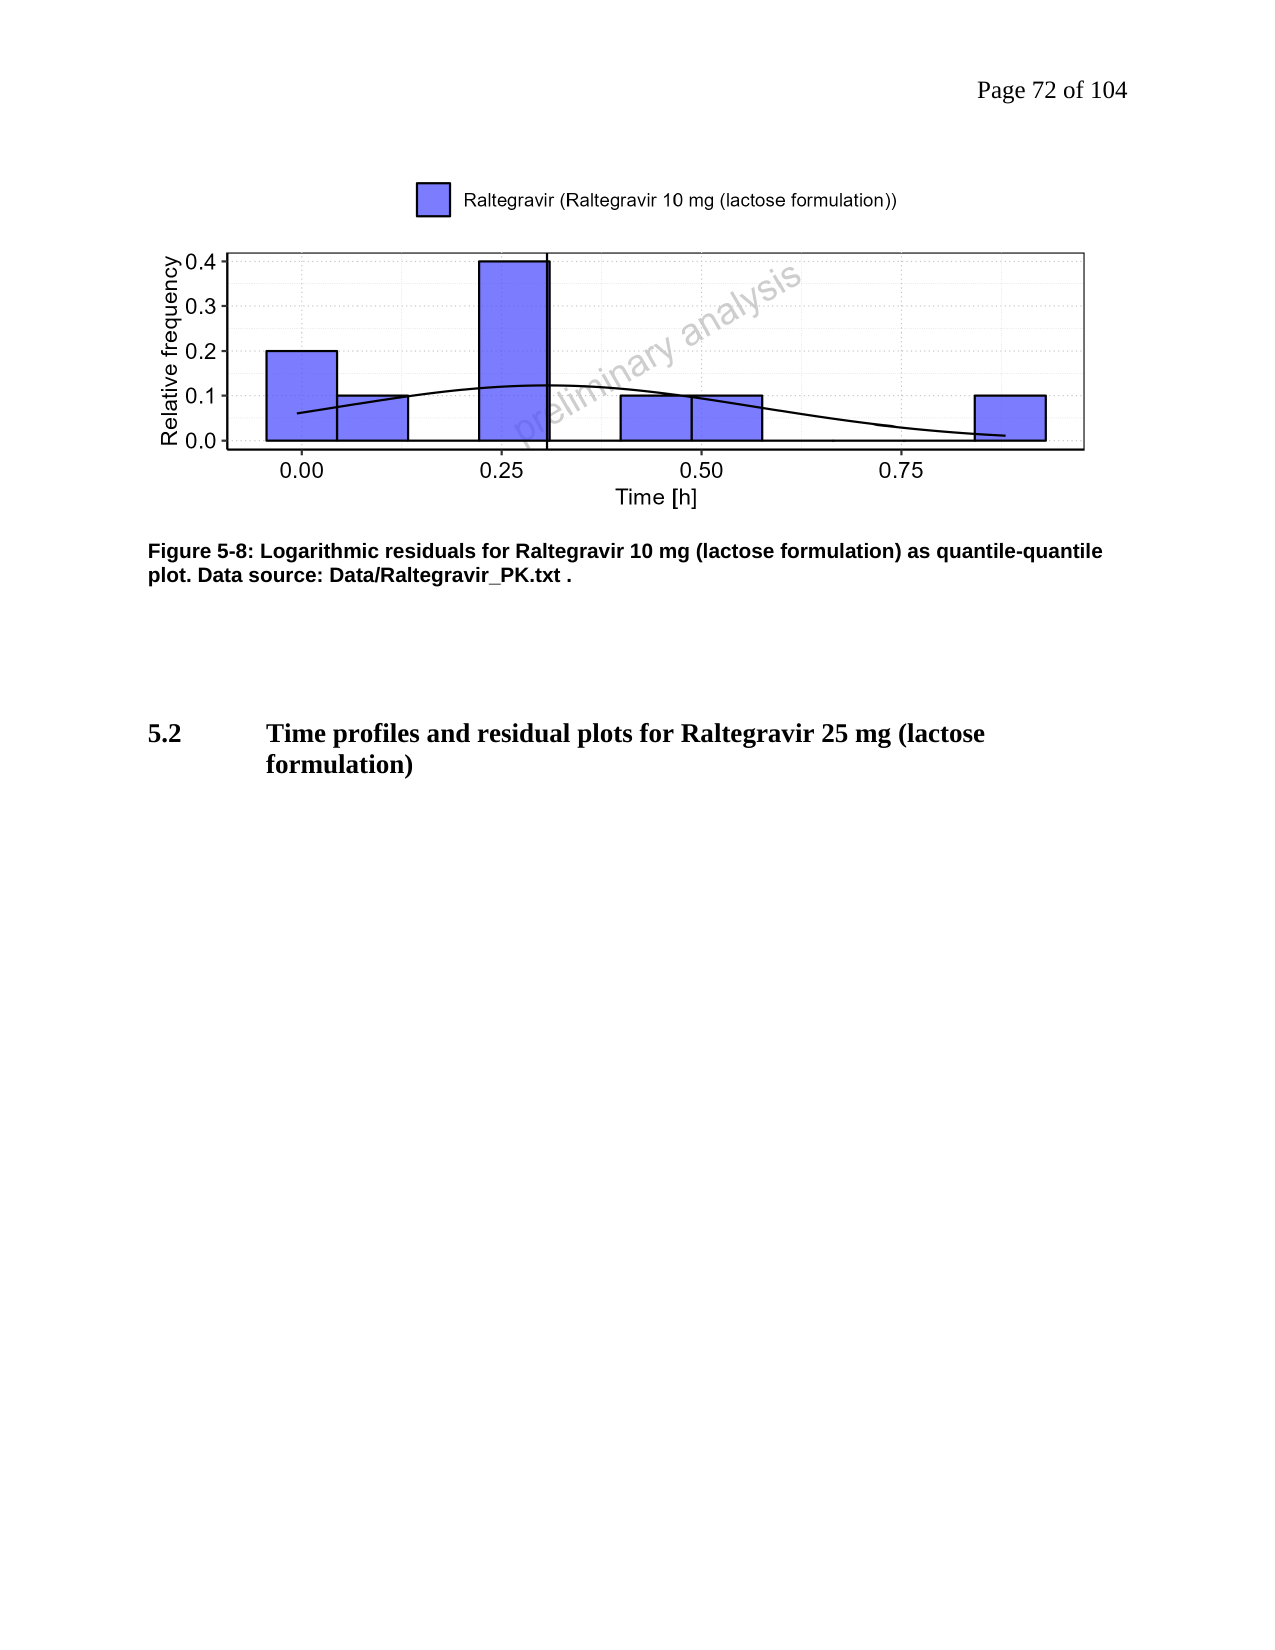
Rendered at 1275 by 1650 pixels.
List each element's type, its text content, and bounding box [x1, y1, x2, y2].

subtitle Time profiles and residual plots for Raltegravir 25 mg (lactose formulation) [148, 717, 1127, 779]
text Figure 5-8: Logarithmic residuals for Raltegravir 10 mg (lactose formulation) as quantile-quantile plot. Data source: Data/Raltegravir_PK.txt . [148, 539, 1127, 587]
picture [147, 147, 1096, 518]
